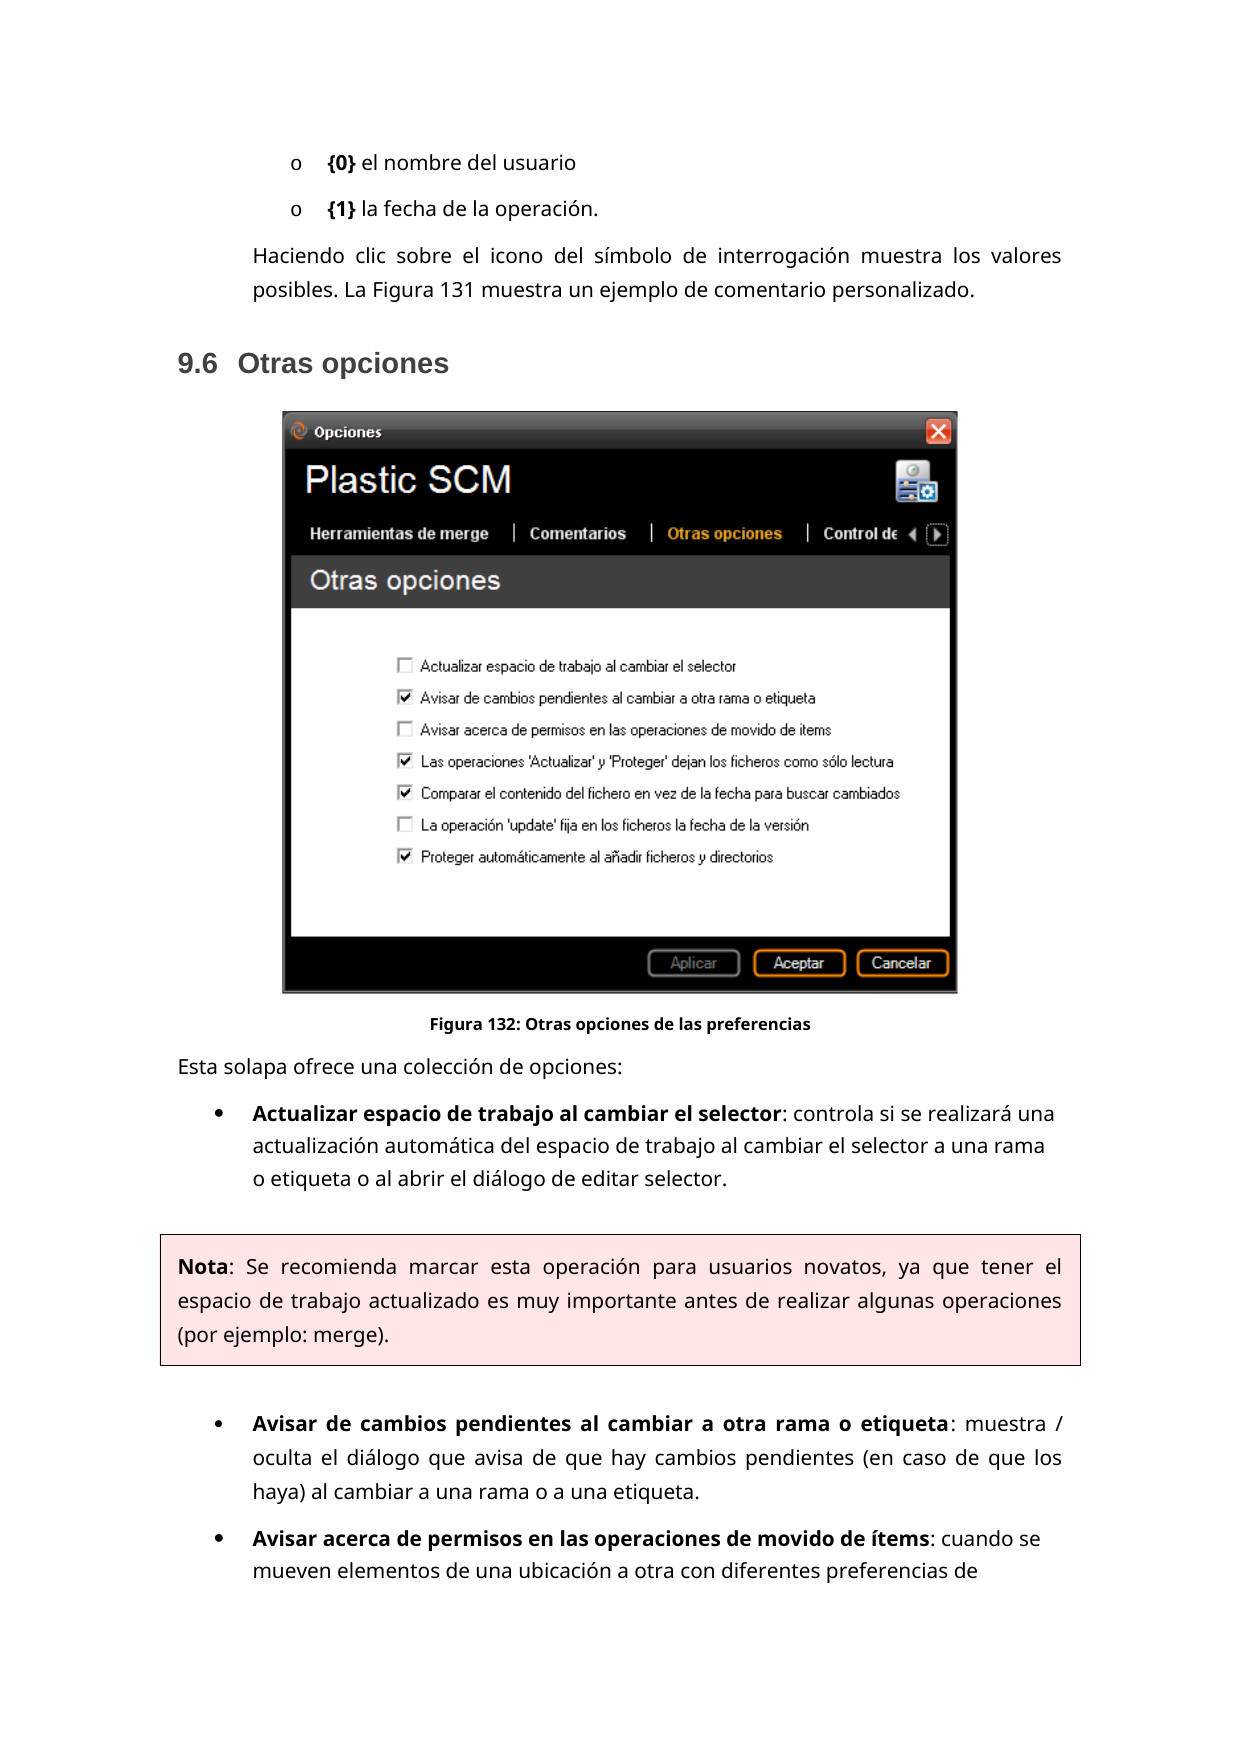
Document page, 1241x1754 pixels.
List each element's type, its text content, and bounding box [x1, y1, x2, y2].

picture [282, 411, 958, 995]
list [215, 1524, 1063, 1585]
list {0} el nombre del usuario [290, 148, 1063, 176]
text Figura 132: Otras opciones de las preferencias [177, 1013, 1063, 1035]
text Esta solapa ofrece una colección de opciones: [177, 1052, 1063, 1081]
list Actualizar espacio de trabajo al cambiar el selector: controla si se realizará una actualización automática del espacio de trabajo al cambiar el selector a una rama o etiqueta o al abrir el diálogo de editar selector. [215, 1099, 1063, 1193]
text Haciendo clic sobre el icono del símbolo de interrogación muestra los valores posibles. La Figura 131 muestra un ejemplo de comentario personalizado. [252, 241, 1063, 303]
list {1} la fecha de la operación. [290, 194, 1063, 223]
list Avisar de cambios pendientes al cambiar a otra rama o etiqueta: muestra / oculta el diálogo que avisa de que hay cambios pendientes (en caso de que los haya) al cambiar a una rama o a una etiqueta. [215, 1409, 1063, 1506]
subtitle Otras opciones [177, 347, 1063, 380]
text Nota: Se recomienda marcar esta operación para usuarios novatos, ya que tener el espacio de trabajo actualizado es muy importante antes de realizar algunas operaciones (por ejemplo: merge). [161, 1235, 1080, 1365]
